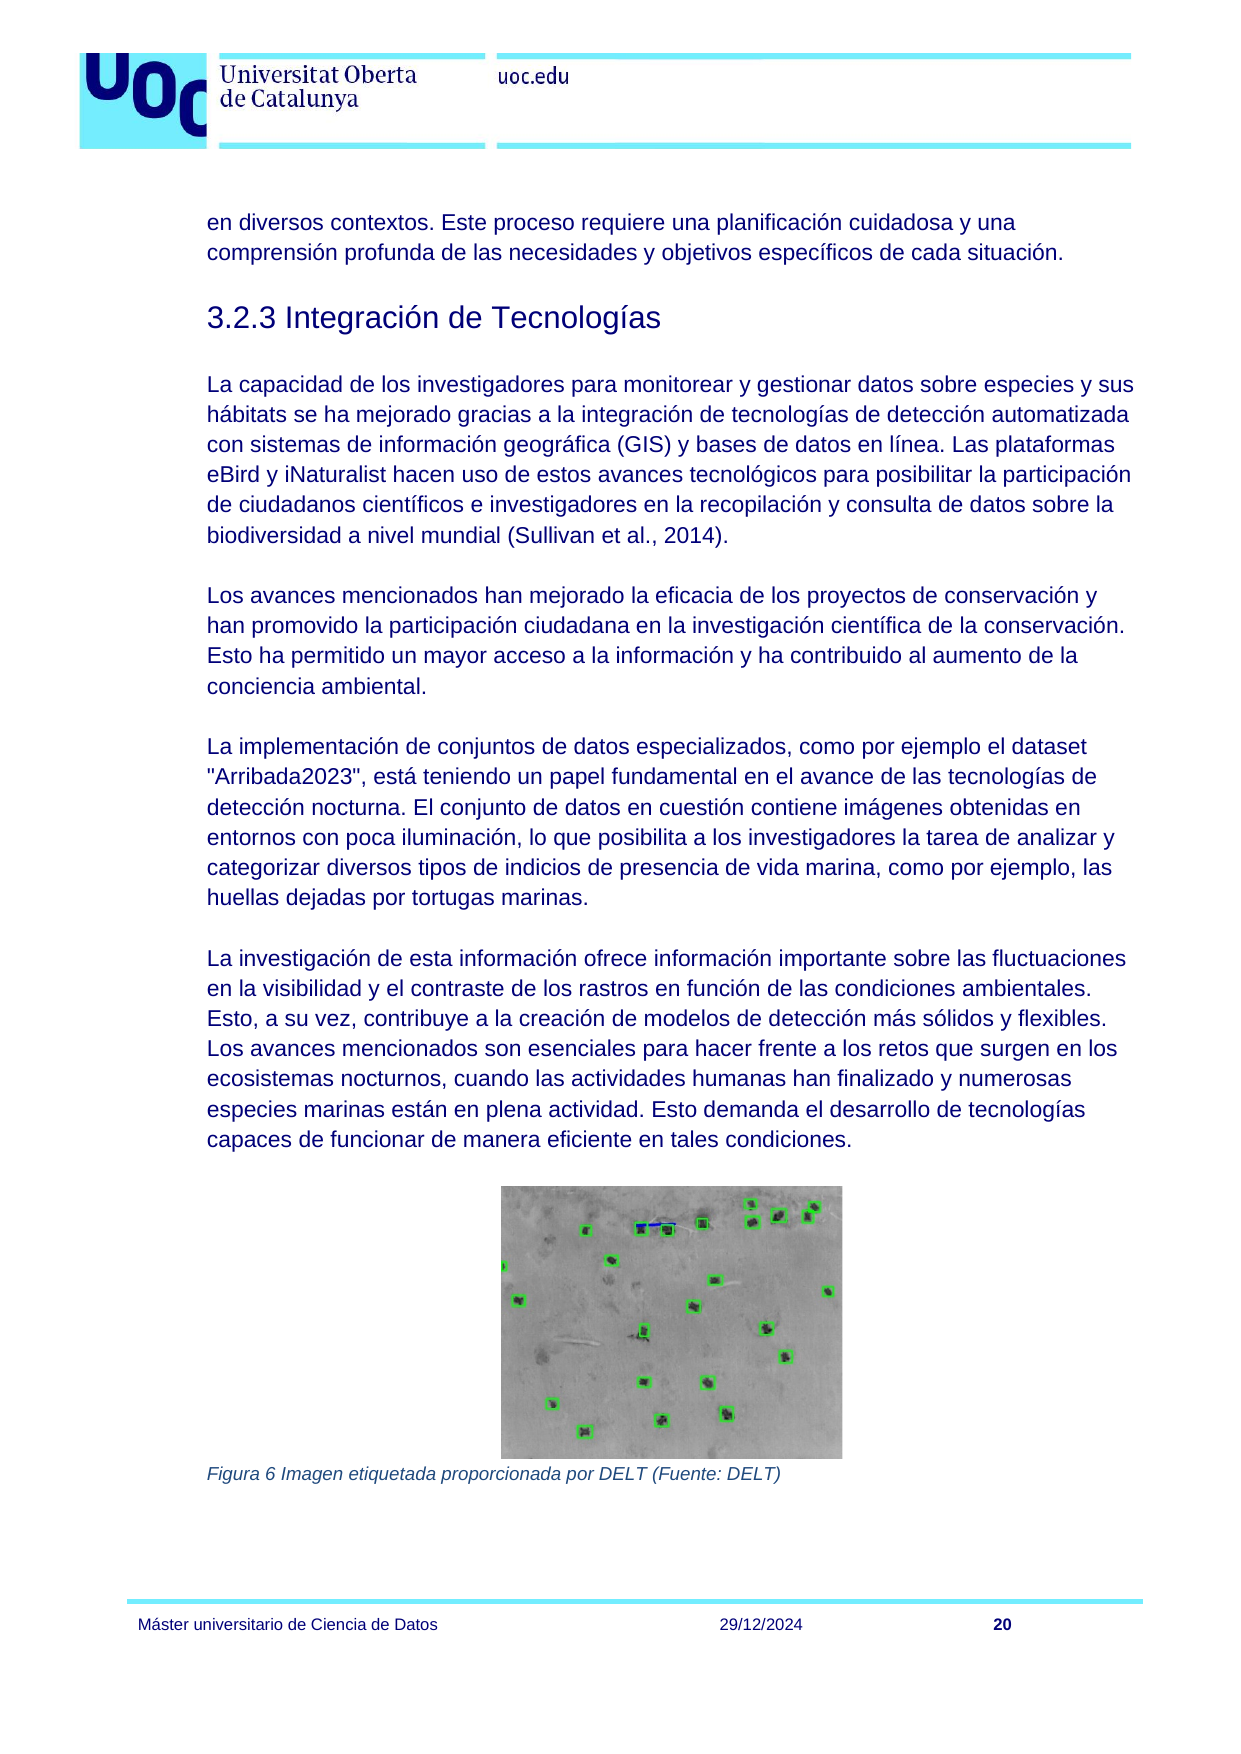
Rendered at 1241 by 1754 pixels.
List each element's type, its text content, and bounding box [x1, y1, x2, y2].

subtitle 3.2.3 Integración de Tecnologías [207, 299, 1137, 335]
text La capacidad de los investigadores para monitorear y gestionar datos sobre especies y sus hábitats se ha mejorado gracias a la integración de tecnologías de detección automatizada con sistemas de información geográfica (GIS) y bases de datos en línea. Las plataformas eBird y iNaturalist hacen uso de estos avances tecnológicos para posibilitar la participación de ciudadanos científicos e investigadores en la recopilación y consulta de datos sobre la biodiversidad a nivel mundial (Sullivan et al., 2014). [207, 371, 1137, 548]
text Los avances mencionados han mejorado la eficacia de los proyectos de conservación y han promovido la participación ciudadana en la investigación científica de la conservación. Esto ha permitido un mayor acceso a la información y ha contribuido al aumento de la conciencia ambiental. [207, 582, 1137, 699]
text La investigación de esta información ofrece información importante sobre las fluctuaciones en la visibilidad y el contraste de los rastros en función de las condiciones ambientales. Esto, a su vez, contribuye a la creación de modelos de detección más sólidos y flexibles. Los avances mencionados son esenciales para hacer frente a los retos que surgen en los ecosistemas nocturnos, cuando las actividades humanas han finalizado y numerosas especies marinas están en plena actividad. Esto demanda el desarrollo de tecnologías capaces de funcionar de manera eficiente en tales condiciones. [207, 944, 1137, 1152]
picture [501, 1186, 843, 1459]
text La implementación de conjuntos de datos especializados, como por ejemplo el dataset "Arribada2023", está teniendo un papel fundamental en el avance de las tecnologías de detección nocturna. El conjunto de datos en cuestión contiene imágenes obtenidas en entornos con poca iluminación, lo que posibilita a los investigadores la tarea de analizar y categorizar diversos tipos de indicios de presencia de vida marina, como por ejemplo, las huellas dejadas por tortugas marinas. [207, 733, 1137, 911]
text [207, 30, 1137, 265]
picture [74, 53, 207, 149]
